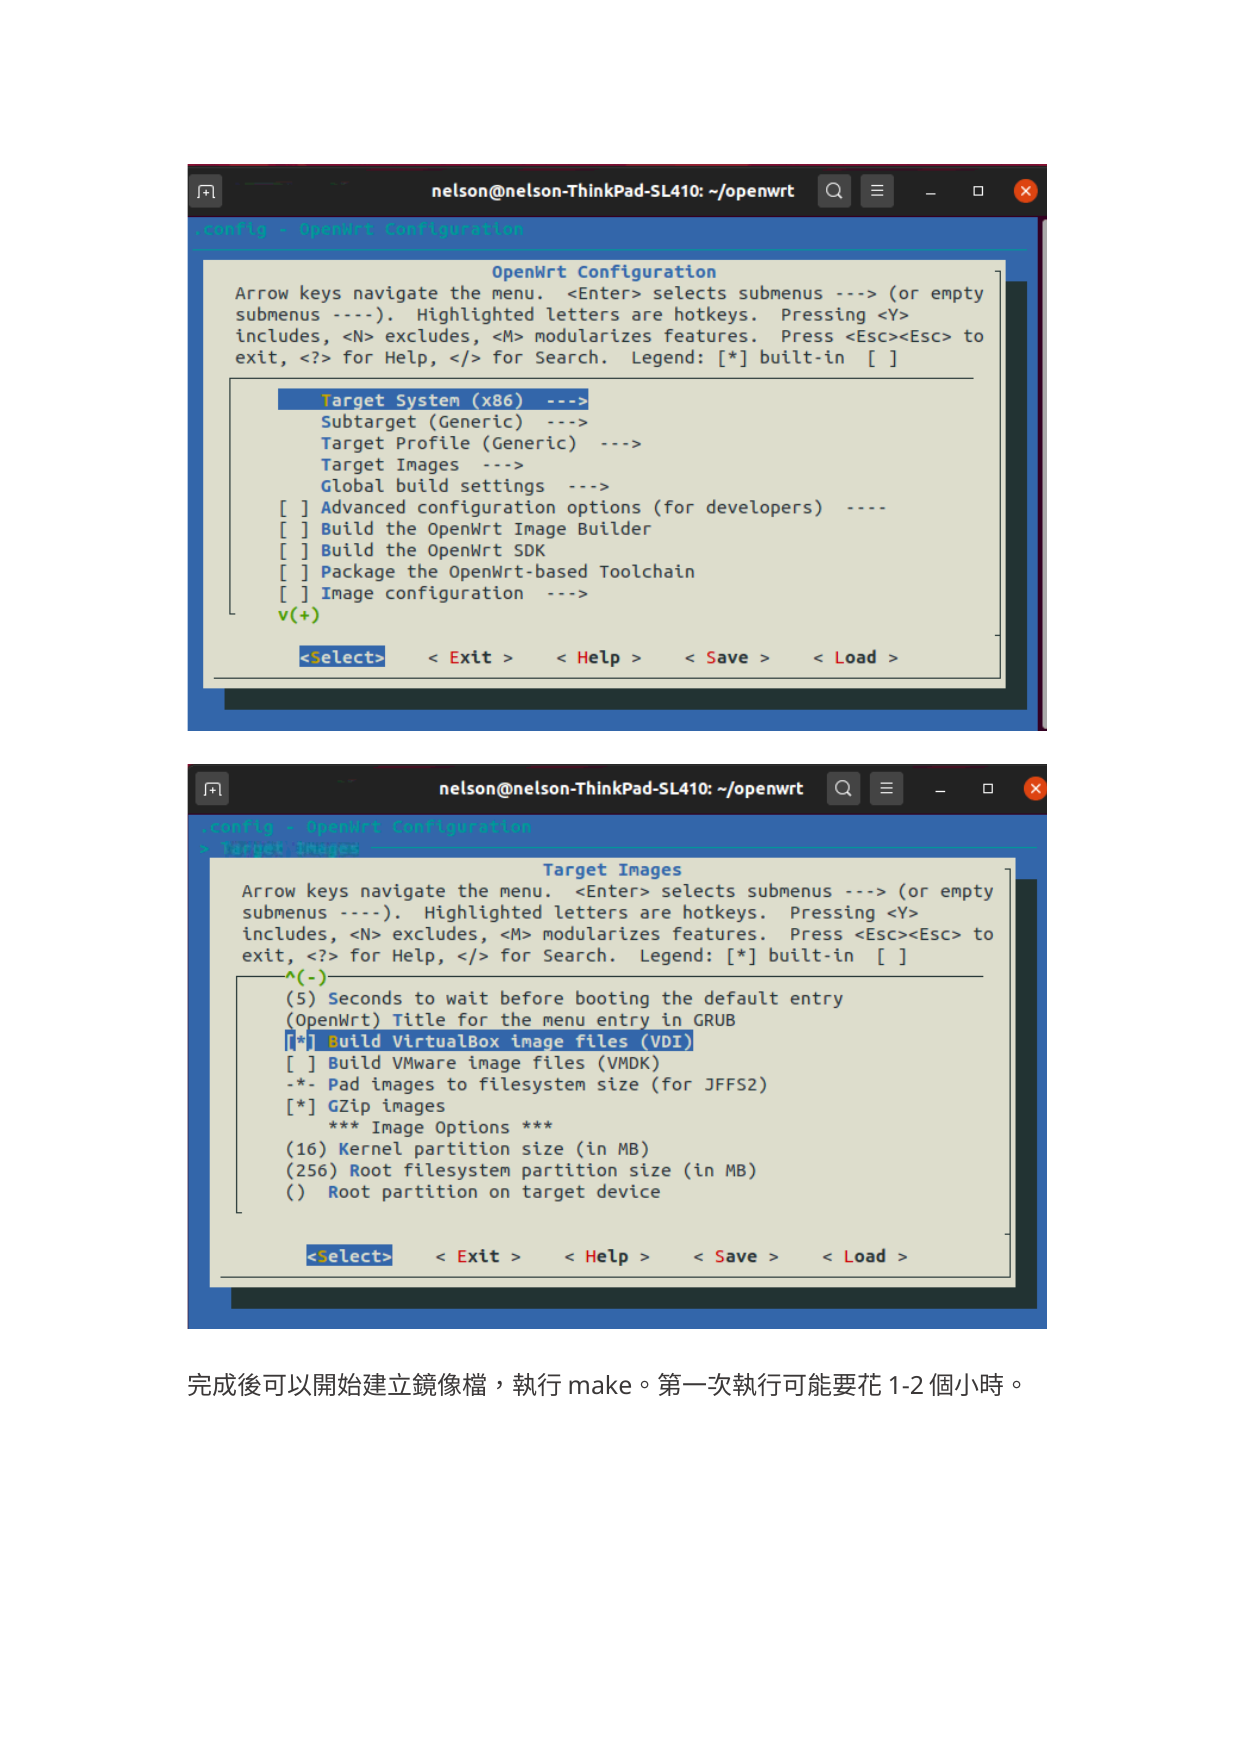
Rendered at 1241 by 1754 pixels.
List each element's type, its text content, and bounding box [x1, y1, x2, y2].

picture [187, 164, 1047, 731]
picture [187, 764, 1047, 1329]
text 完成後可以開始建立鏡像檔，執行make。第一次執行可能要花1-2個小時。 [187, 1364, 1053, 1402]
